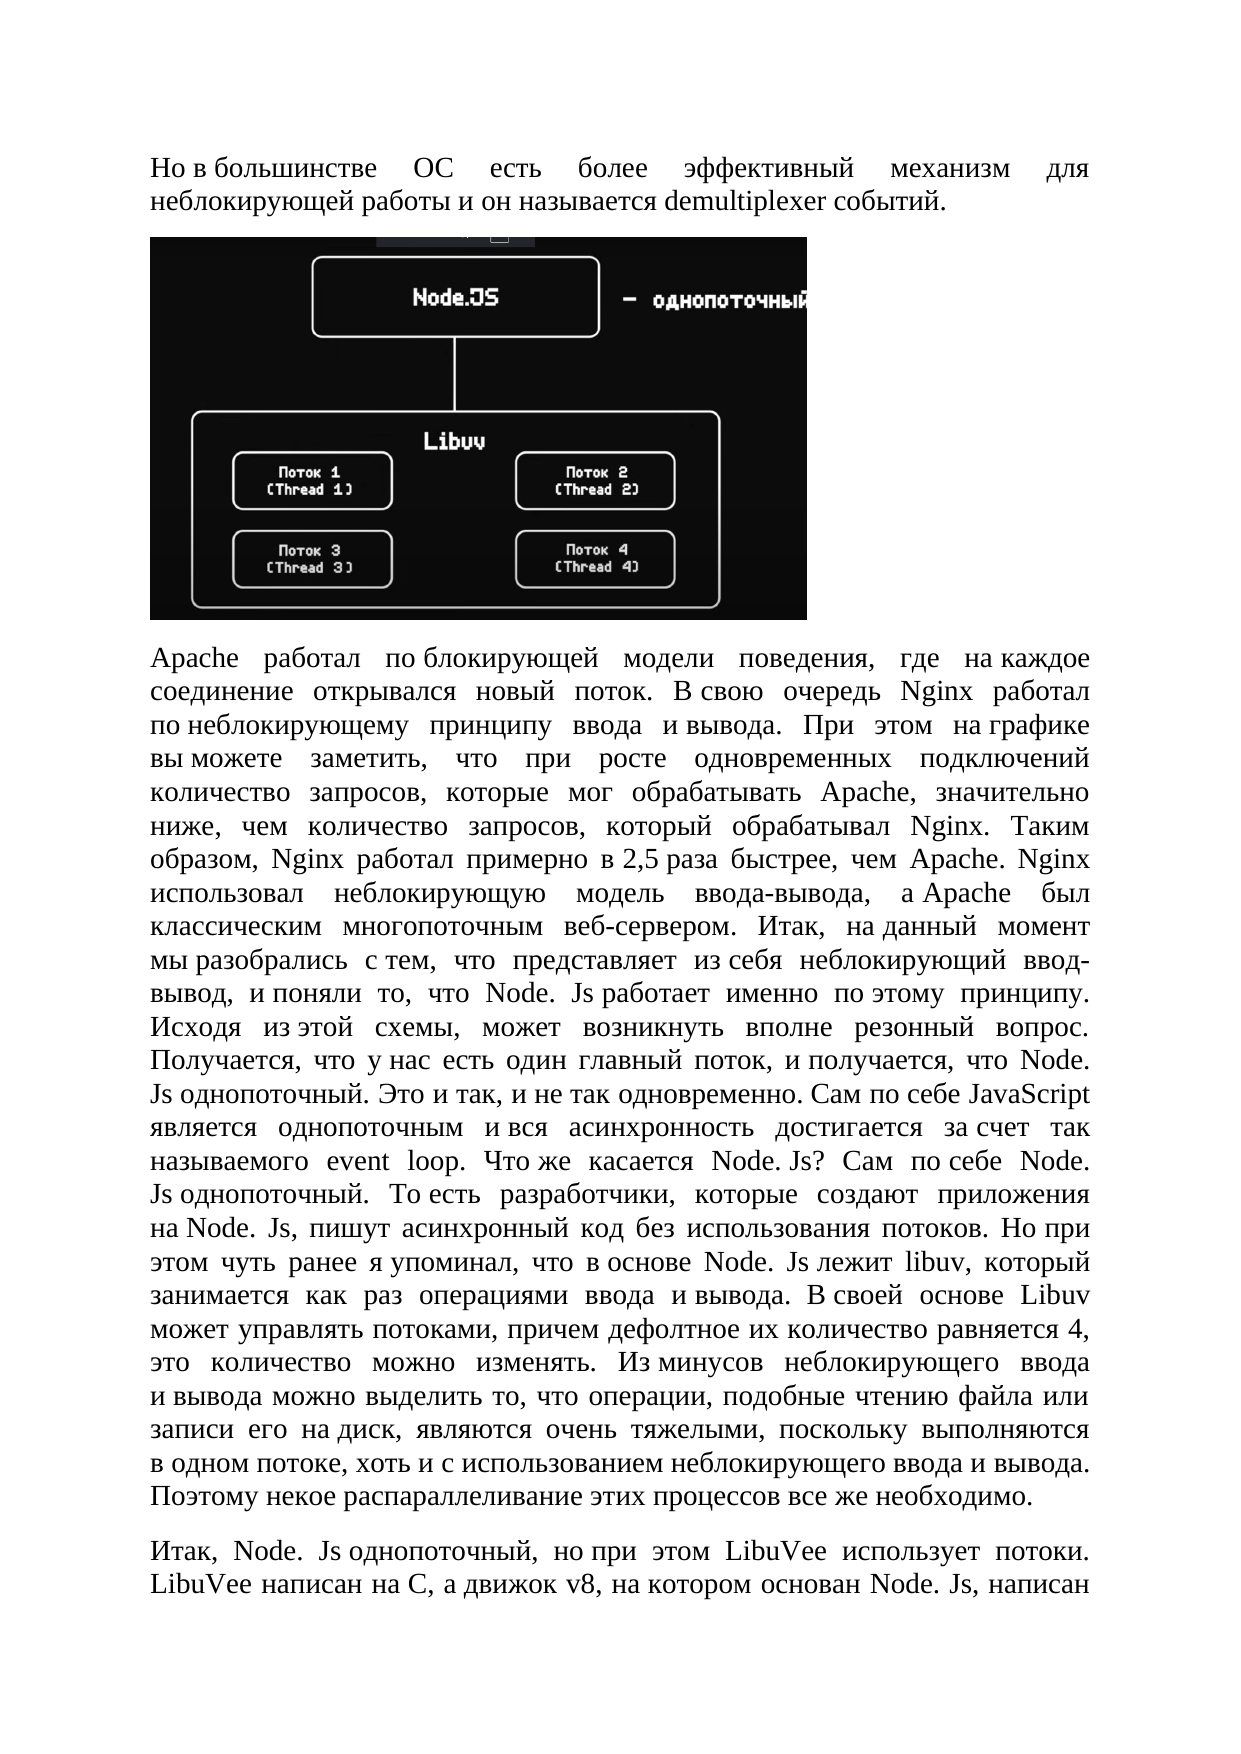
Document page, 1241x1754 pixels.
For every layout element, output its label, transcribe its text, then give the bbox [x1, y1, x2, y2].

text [150, 1533, 1090, 1600]
picture [150, 237, 807, 620]
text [150, 150, 1090, 217]
text Apache работал по блокирующей модели поведения, где на каждое соединение открывался новый поток. В свою очередь Nginx работал по неблокирующему принципу ввода и вывода. При этом на графике вы можете заметить, что при росте одновременных подключений количество запросов, которые мог обрабатывать Apache, значительно ниже, чем количество запросов, который обрабатывал Nginx. Таким образом, Nginx работал примерно в 2,5 раза быстрее, чем Apache. Nginx использовал неблокирующую модель ввода-вывода, а Apache был классическим многопоточным веб-сервером. Итак, на данный момент мы разобрались с тем, что представляет из себя неблокирующий ввод-вывод, и поняли то, что Node. Js работает именно по этому принципу. Исходя из этой схемы, может возникнуть вполне резонный вопрос. Получается, что у нас есть один главный поток, и получается, что Node. Js однопоточный. Это и так, и не так одновременно. Сам по себе JavaScript является однопоточным и вся асинхронность достигается за счет так называемого event loop. Что же касается Node. Js? Сам по себе Node. Js однопоточный. То есть разработчики, которые создают приложения на Node. Js, пишут асинхронный код без использования потоков. Но при этом чуть ранее я упоминал, что в основе Node. Js лежит libuv, который занимается как раз операциями ввода и вывода. В своей основе Libuv может управлять потоками, причем дефолтное их количество равняется 4, это количество можно изменять. Из минусов неблокирующего ввода и вывода можно выделить то, что операции, подобные чтению файла или записи его на диск, являются очень тяжелыми, поскольку выполняются в одном потоке, хоть и с использованием неблокирующего ввода и вывода. Поэтому некое распараллеливание этих процессов все же необходимо. [150, 640, 1090, 1512]
